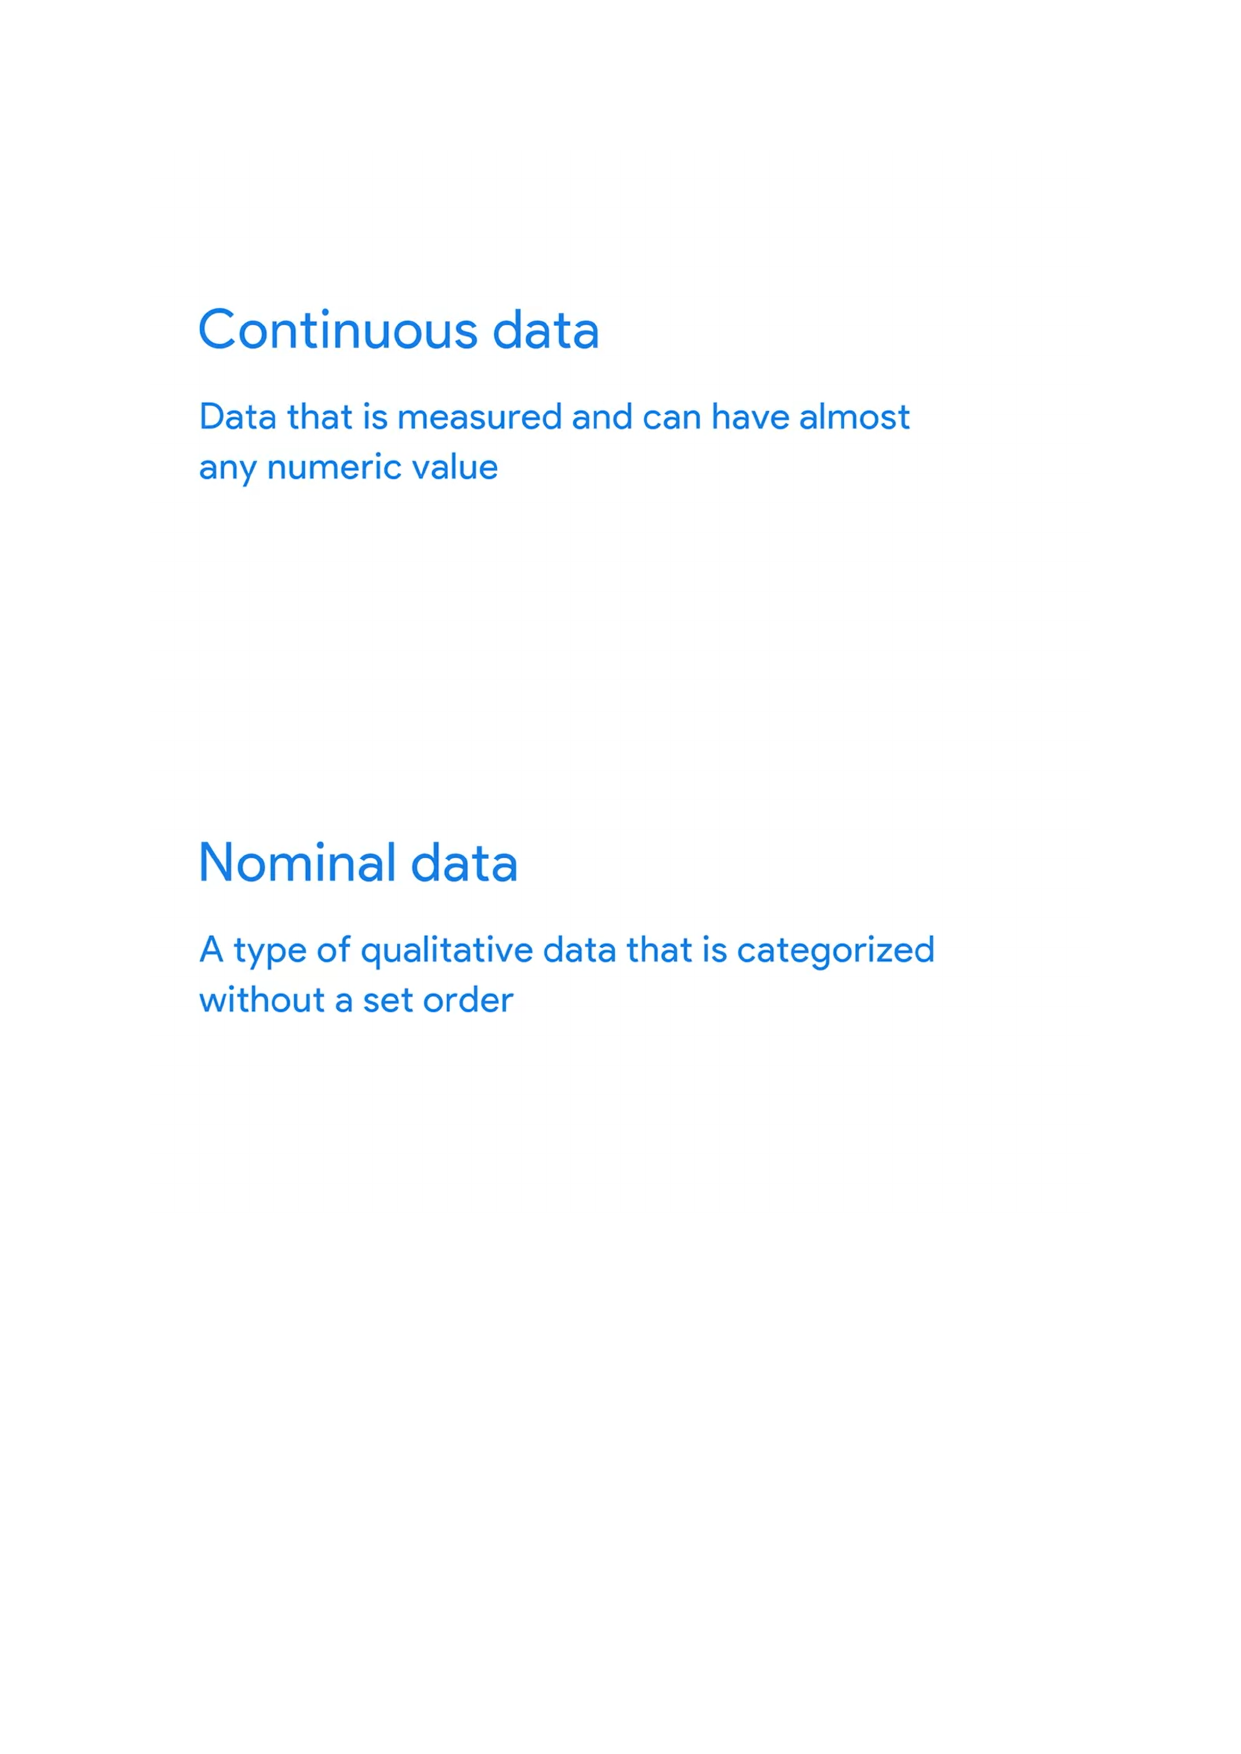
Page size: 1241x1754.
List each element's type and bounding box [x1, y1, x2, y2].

picture [150, 683, 1091, 1213]
picture [150, 150, 1091, 680]
